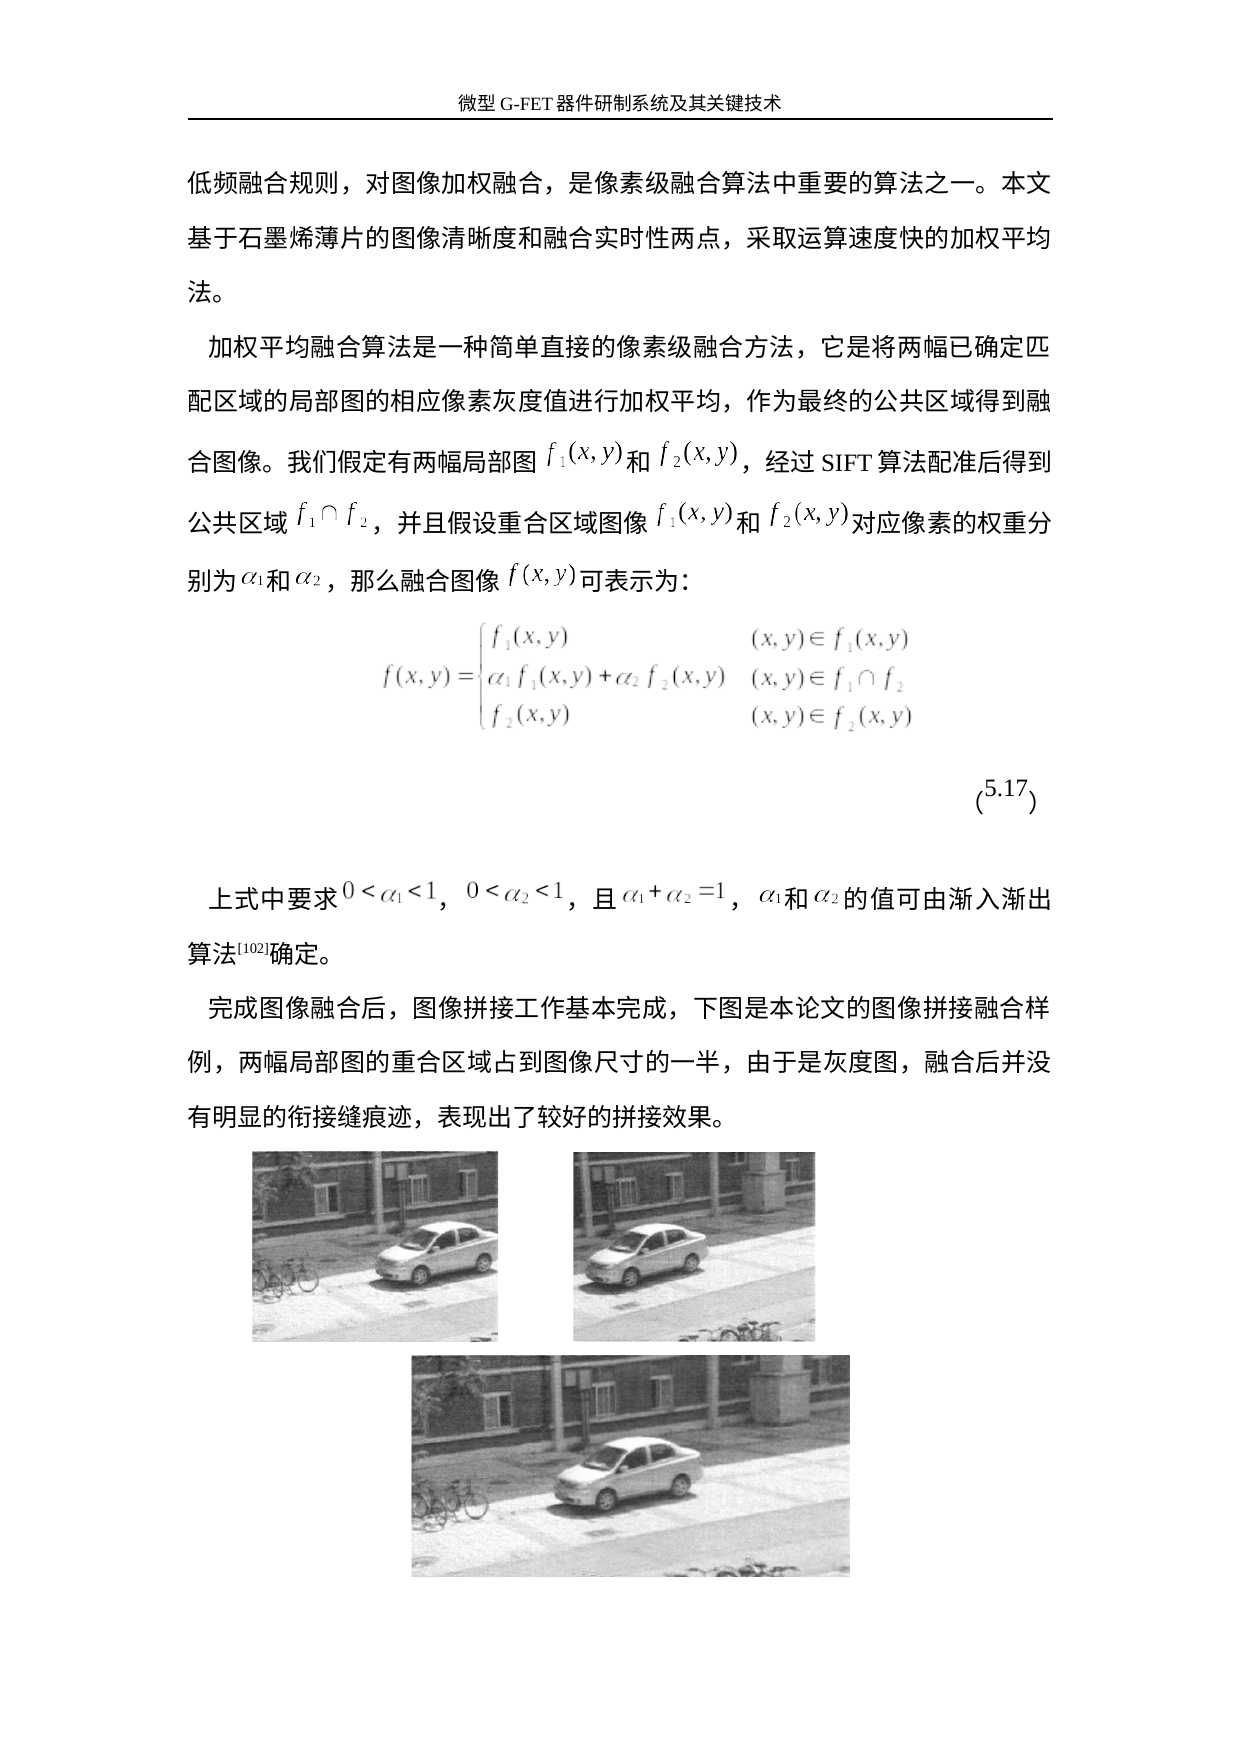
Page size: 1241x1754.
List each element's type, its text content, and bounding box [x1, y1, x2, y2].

picture [252, 1151, 499, 1342]
text 加权平均融合算法是一种简单直接的像素级融合方法，它是将两幅已确定匹配区域的局部图的相应像素灰度值进行加权平均，作为最终的公共区域得到融合图像。我们假定有两幅局部图和，经过SIFT算法配准后得到公共区域，并且假设重合区域图像和对应像素的权重分别为和，那么融合图像可表示为： [187, 327, 1053, 598]
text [187, 164, 1053, 309]
picture [411, 1355, 850, 1577]
text （5.17） [187, 616, 1053, 819]
text 上式中要求，，且，和的值可由渐入渐出算法[98]确定。 [187, 875, 1053, 970]
text 完成图像融合后，图像拼接工作基本完成，下图是本论文的图像拼接融合样例，两幅局部图的重合区域占到图像尺寸的一半，由于是灰度图，融合后并没有明显的衔接缝痕迹，表现出了较好的拼接效果。 [187, 988, 1053, 1133]
picture [573, 1152, 816, 1342]
